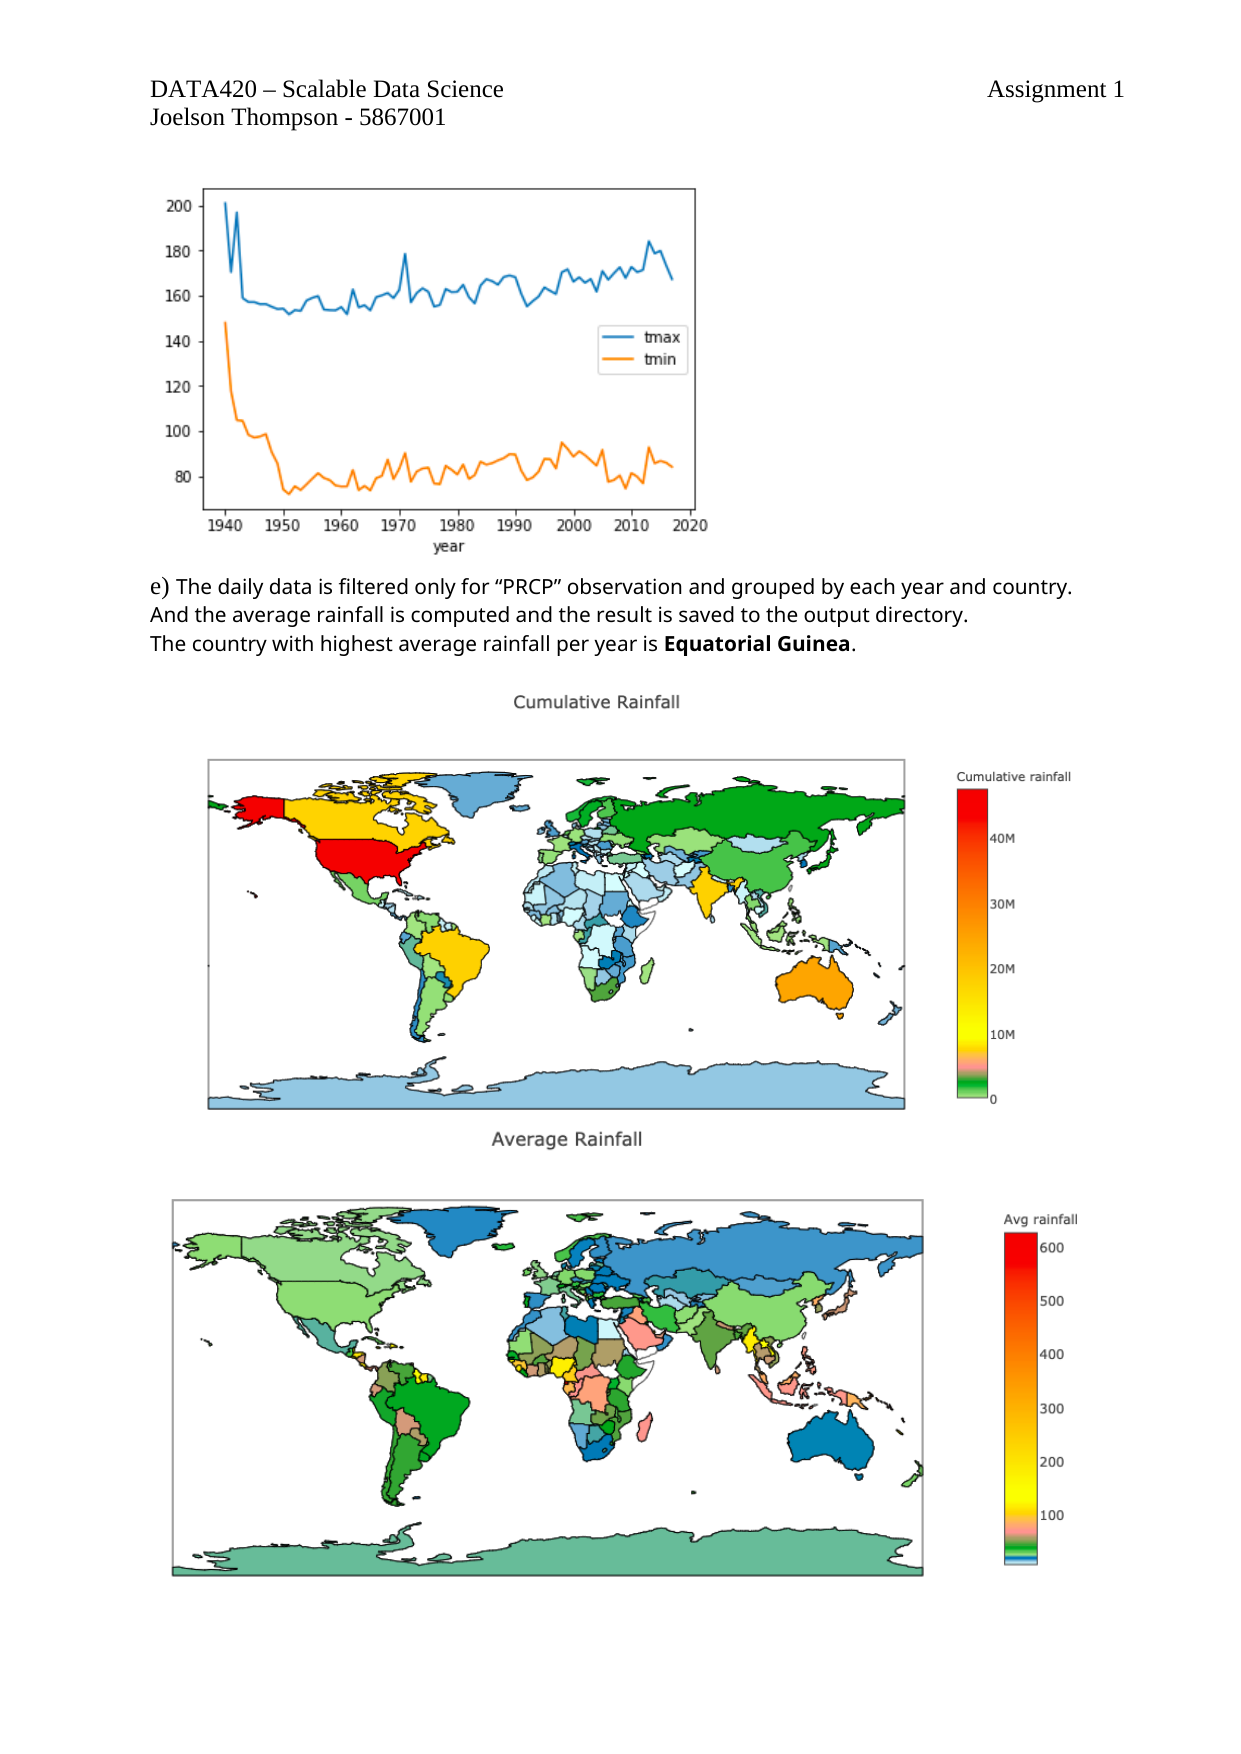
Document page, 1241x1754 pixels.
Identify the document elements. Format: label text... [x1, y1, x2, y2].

text The country with highest average rainfall per year is Equatorial Guinea. [150, 629, 1090, 657]
text e) The daily data is filtered only for “PRCP” observation and grouped by each year and country. And the average rainfall is computed and the result is saved to the output directory. [150, 571, 1090, 629]
picture [150, 160, 746, 571]
picture [150, 685, 1090, 1594]
